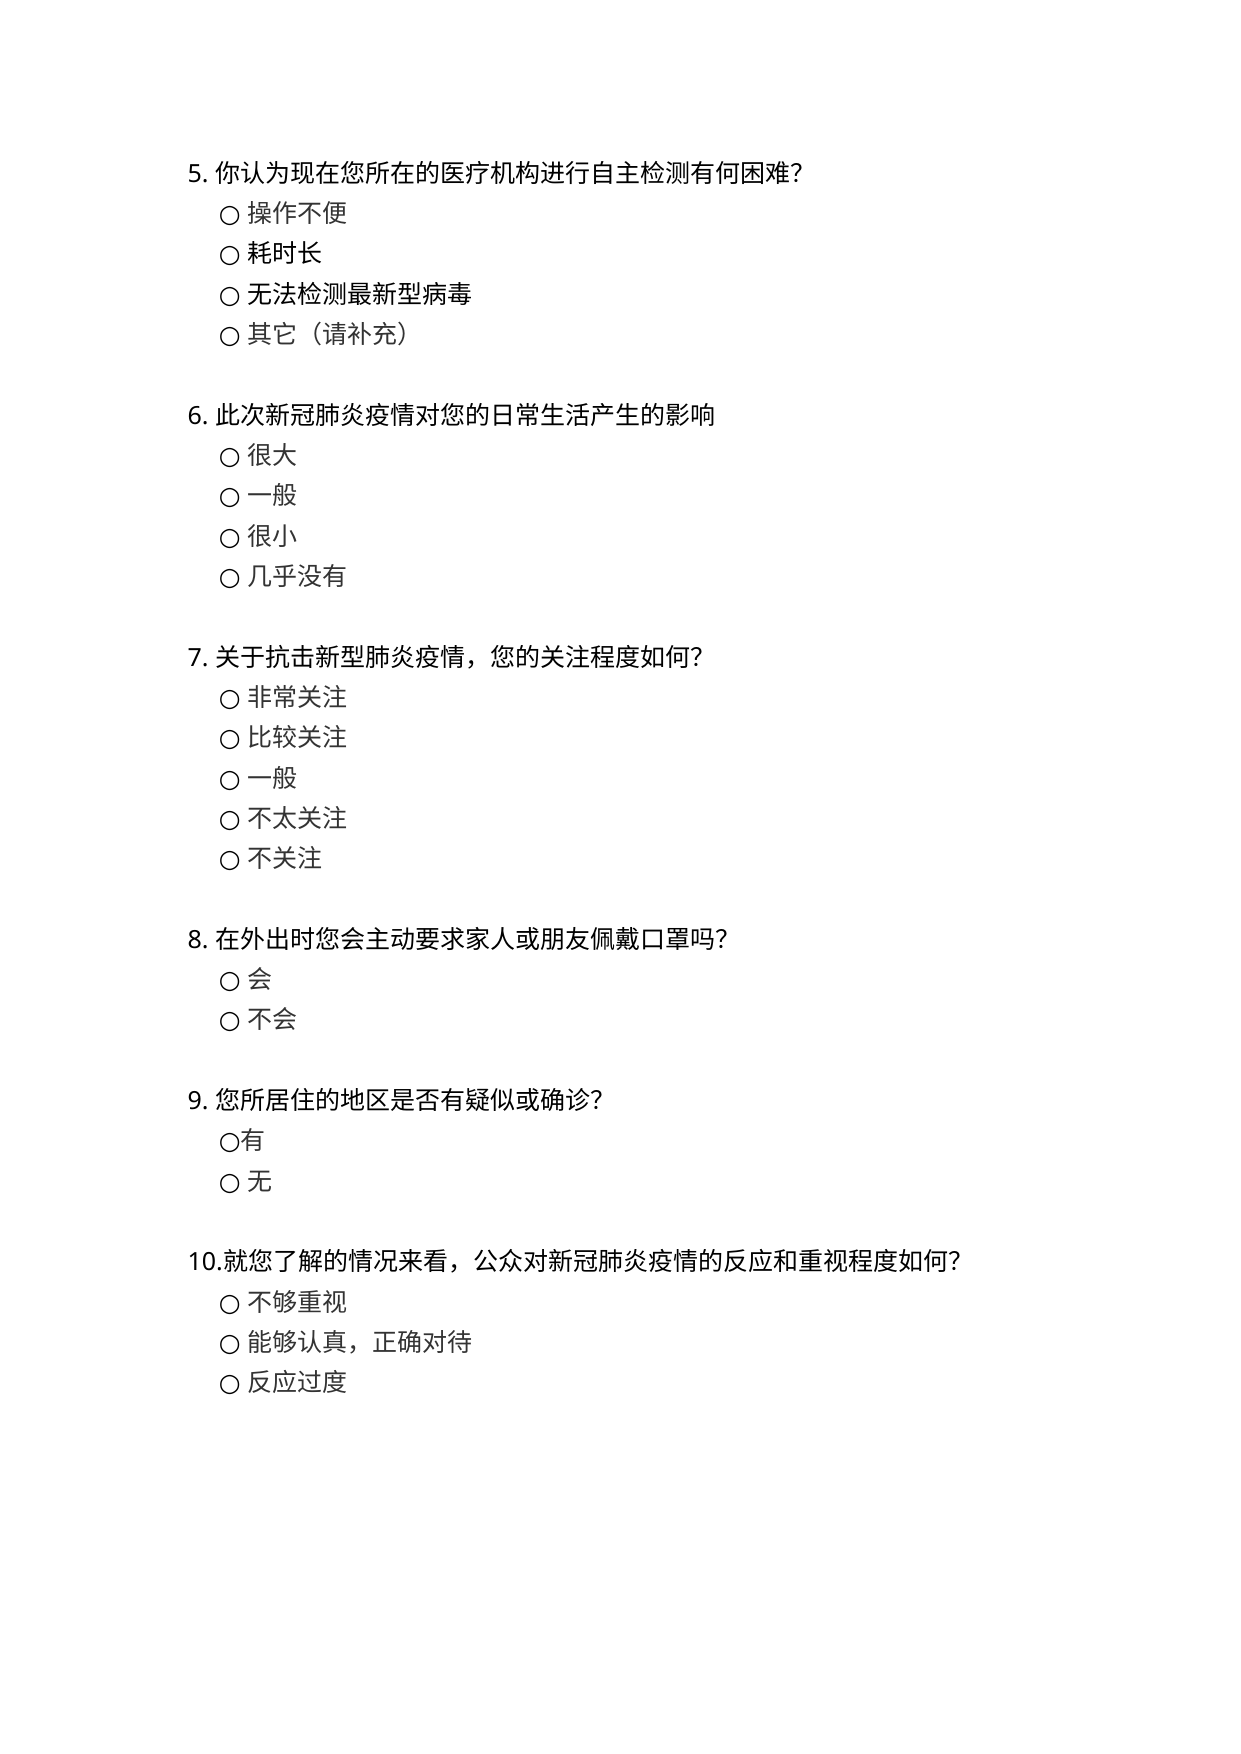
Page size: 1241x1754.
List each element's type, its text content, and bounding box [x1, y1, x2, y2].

text ○ 不太关注 [219, 796, 1053, 837]
text 7. 关于抗击新型肺炎疫情，您的关注程度如何？ [187, 635, 1053, 675]
text ○ 其它（请补充） [219, 313, 1053, 353]
text ○ 操作不便 [219, 192, 1053, 232]
text ○ 一般 [219, 474, 1053, 514]
text 9. 您所居住的地区是否有疑似或确诊？ [187, 1078, 1053, 1119]
text ○ 比较关注 [219, 716, 1053, 756]
text ○ 不会 [219, 998, 1053, 1038]
text ○ 反应过度 [219, 1361, 1053, 1401]
text ○有 [219, 1119, 1053, 1159]
text ○ 很大 [219, 433, 1053, 474]
text ○ 一般 [219, 756, 1053, 796]
text 10.就您了解的情况来看，公众对新冠肺炎疫情的反应和重视程度如何？ [187, 1240, 1053, 1280]
text ○ 不关注 [219, 837, 1053, 877]
text 8. 在外出时您会主动要求家人或朋友佩戴口罩吗？ [187, 917, 1053, 958]
text 5. 你认为现在您所在的医疗机构进行自主检测有何困难？ [187, 151, 1053, 192]
text ○ 能够认真，正确对待 [219, 1320, 1053, 1361]
text ○ 无法检测最新型病毒 [219, 272, 1053, 313]
text 6. 此次新冠肺炎疫情对您的日常生活产生的影响 [187, 393, 1053, 433]
text ○ 会 [219, 958, 1053, 998]
text ○ 不够重视 [219, 1280, 1053, 1320]
text ○ 无 [219, 1159, 1053, 1199]
text ○ 几乎没有 [219, 554, 1053, 595]
text ○ 非常关注 [219, 675, 1053, 716]
text ○ 耗时长 [219, 232, 1053, 272]
text ○ 很小 [219, 514, 1053, 554]
